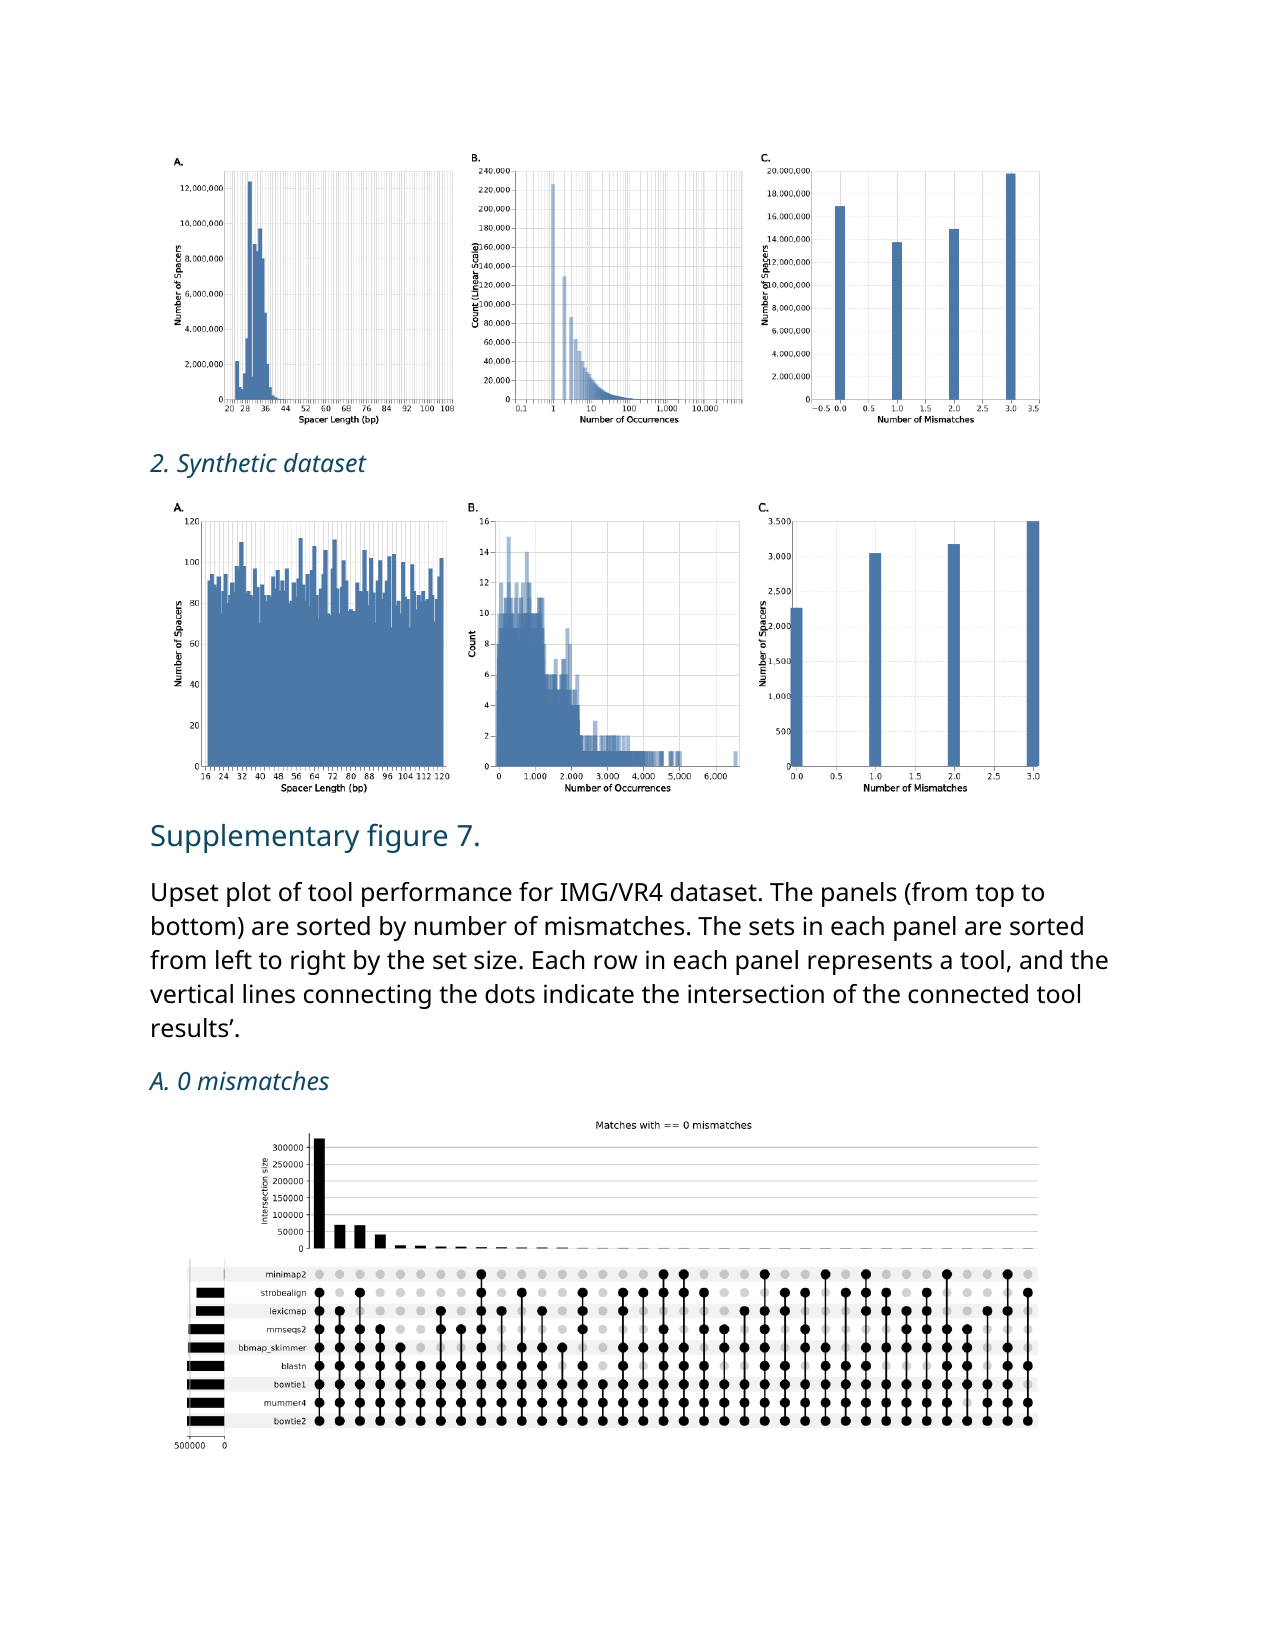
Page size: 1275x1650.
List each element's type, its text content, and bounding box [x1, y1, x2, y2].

picture [168, 150, 1044, 428]
subtitle 2. Synthetic dataset [150, 446, 1125, 480]
text Upset plot of tool performance for IMG/VR4 dataset. The panels (from top to bottom) are sorted by number of mismatches. The sets in each panel are sorted from left to right by the set size. Each row in each panel represents a tool, and the vertical lines connecting the dots indicate the intersection of the connected tool results’. [150, 874, 1125, 1044]
subtitle Supplementary figure 7. [150, 816, 1125, 855]
picture [168, 1116, 1044, 1456]
subtitle A. 0 mismatches [150, 1063, 1125, 1097]
picture [168, 498, 1044, 797]
